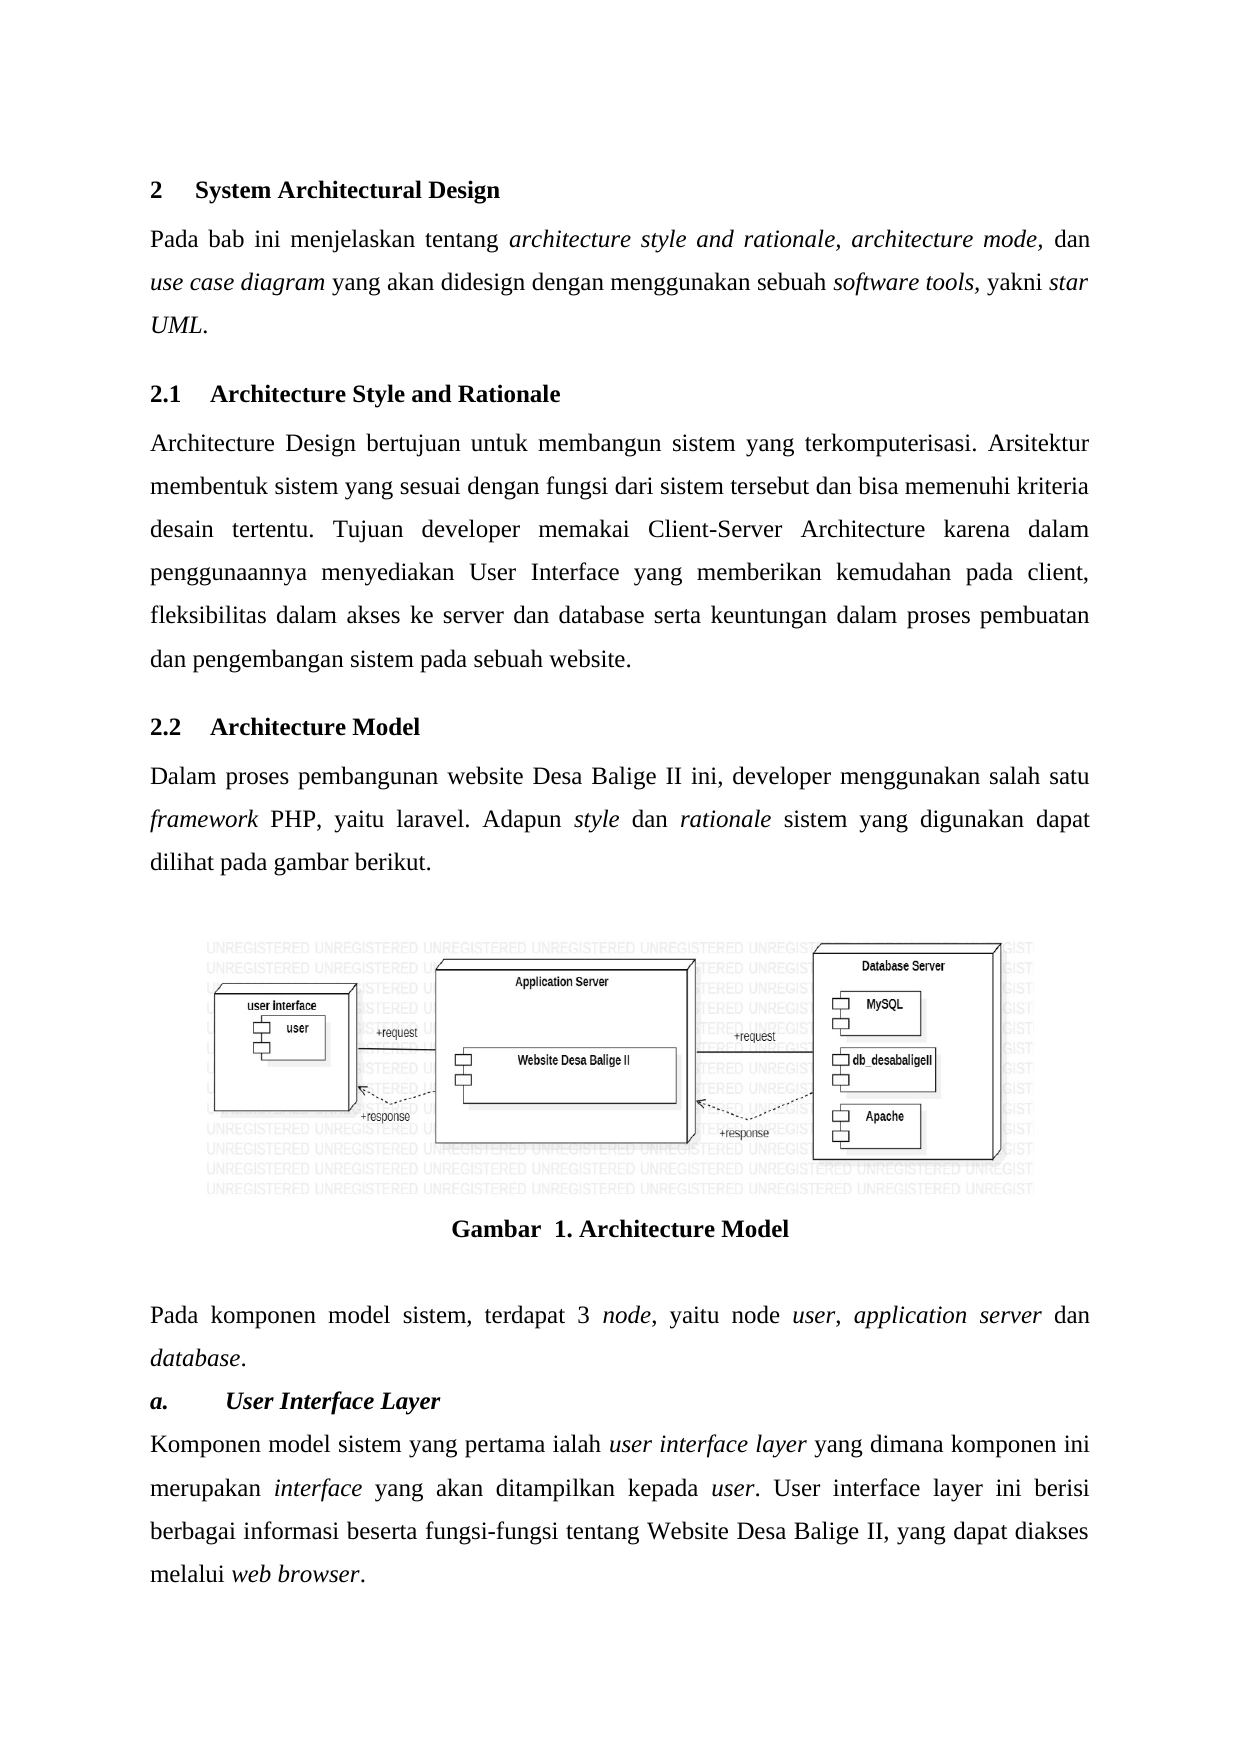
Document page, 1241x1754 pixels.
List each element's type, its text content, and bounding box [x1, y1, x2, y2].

subtitle Architecture Style and Rationale [150, 379, 1090, 407]
text Architecture Design bertujuan untuk membangun sistem yang terkomputerisasi. Arsitektur membentuk sistem yang sesuai dengan fungsi dari sistem tersebut dan bisa memenuhi kriteria desain tertentu. Tujuan developer memakai Client-Server Architecture karena dalam penggunaannya menyediakan User Interface yang memberikan kemudahan pada client, fleksibilitas dalam akses ke server dan database serta keuntungan dalam proses pembuatan dan pengembangan sistem pada sebuah website. [150, 428, 1090, 672]
text Gambar 1. Architecture Model [150, 1214, 1090, 1243]
text Pada bab ini menjelaskan tentang architecture style and rationale, architecture mode, dan use case diagram yang akan didesign dengan menggunakan sebuah software tools, yakni star UML. [150, 224, 1090, 339]
text Komponen model sistem yang pertama ialah user interface layer yang dimana komponen ini merupakan interface yang akan ditampilkan kepada user. User interface layer ini berisi berbagai informasi beserta fungsi-fungsi tentang Website Desa Balige II, yang dapat diakses melalui web browser. [150, 1429, 1090, 1588]
picture [206, 933, 1034, 1200]
list User Interface Layer [150, 1386, 1090, 1415]
text Dalam proses pembangunan website Desa Balige II ini, developer menggunakan salah satu framework PHP, yaitu laravel. Adapun style dan rationale sistem yang digunakan dapat dilihat pada gambar berikut. [150, 761, 1090, 876]
subtitle System Architectural Design [150, 175, 1090, 204]
subtitle Architecture Model [150, 712, 1090, 741]
text Pada komponen model sistem, terdapat 3 node, yaitu node user, application server dan database. [150, 1300, 1090, 1372]
